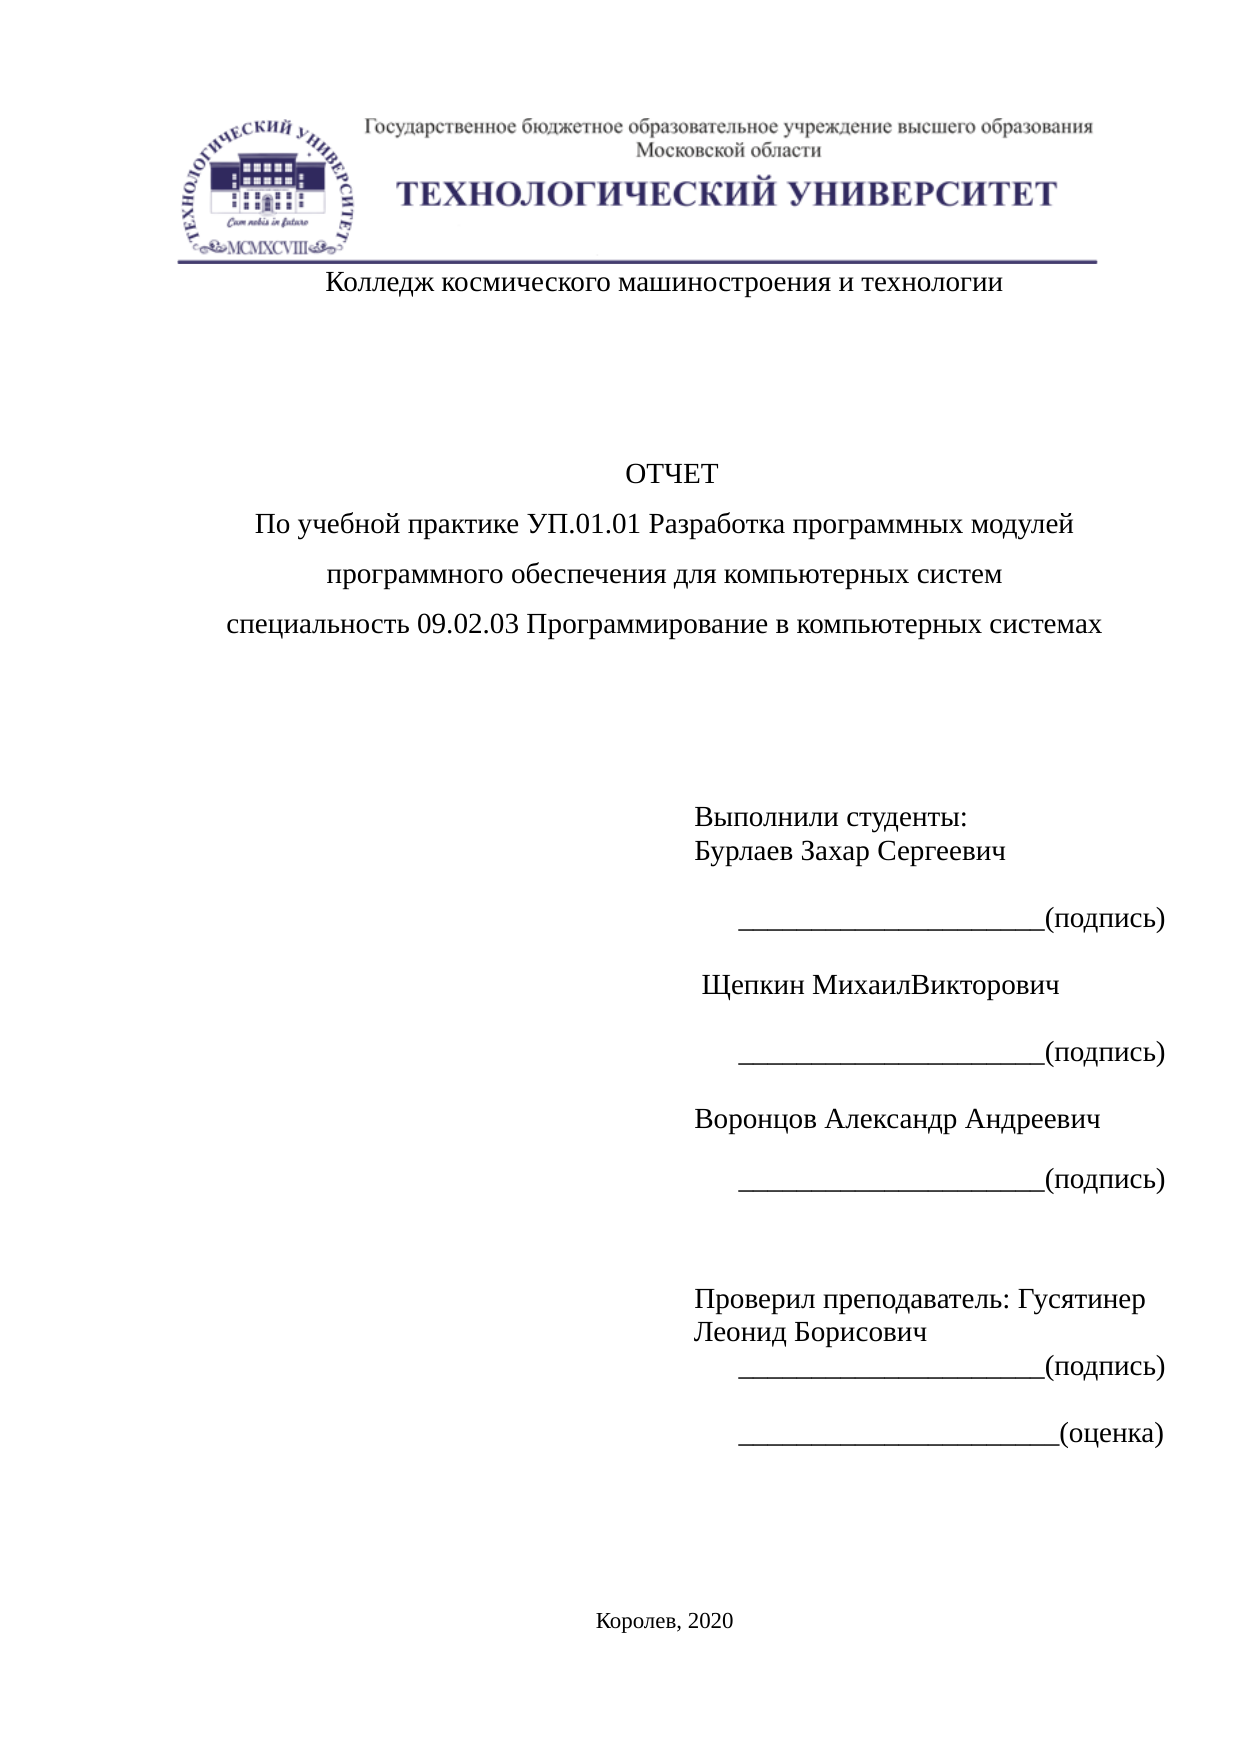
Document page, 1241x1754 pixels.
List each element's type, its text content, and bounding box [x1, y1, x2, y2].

text Бурлаев Захар Сергеевич [693, 833, 1167, 867]
text Проверил преподаватель: Гусятинер Леонид Борисович [693, 1281, 1167, 1348]
text специальность 09.02.03 Программирование в компьютерных системах [177, 607, 1152, 640]
text _____________________(подпись) [738, 1034, 1167, 1068]
text Колледж космического машиностроения и технологии [177, 264, 1152, 298]
text ______________________(оценка) [679, 1415, 1167, 1449]
text Воронцов Александр Андреевич [693, 1101, 1167, 1135]
text _____________________(подпись) [679, 1348, 1167, 1382]
picture [177, 118, 1098, 264]
text Щепкин МихаилВикторович [693, 967, 1167, 1001]
text ОТЧЕТ [177, 456, 1167, 489]
text _____________________(подпись) [738, 1161, 1167, 1195]
text Королев, 2020 [177, 1607, 1152, 1633]
text Выполнили студенты: [693, 799, 1167, 833]
text По учебной практике УП.01.01 Разработка программных модулей программного обеспечения для компьютерных систем [177, 506, 1152, 590]
text _____________________(подпись) [738, 900, 1167, 934]
